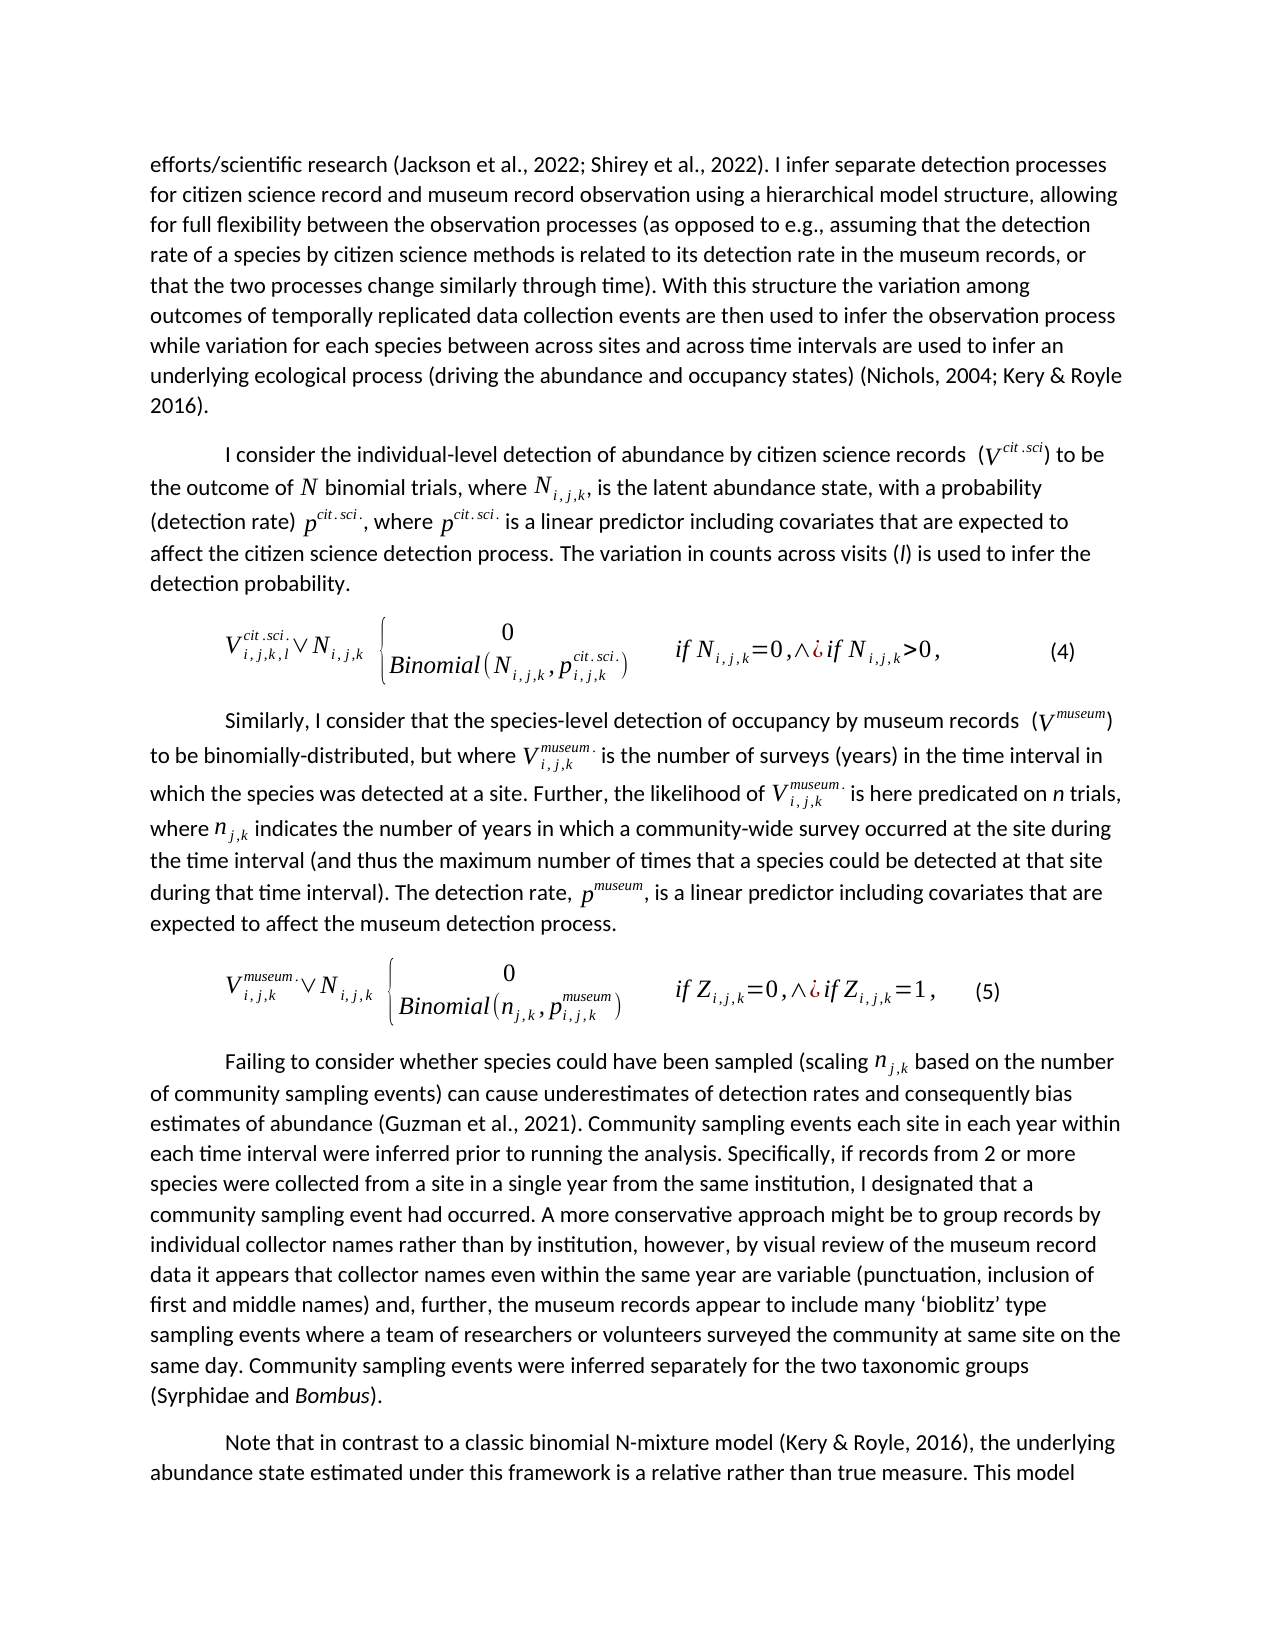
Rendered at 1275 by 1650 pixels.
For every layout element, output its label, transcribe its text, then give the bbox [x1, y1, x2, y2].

text Failing to consider whether species could have been sampled (scaling based on the number of community sampling events) can cause underestimates of detection rates and consequently bias estimates of abundance (Guzman et al., 2021). Community sampling events each site in each year within each time interval were inferred prior to running the analysis. Specifically, if records from 2 or more species were collected from a site in a single year from the same institution, I designated that a community sampling event had occurred. A more conservative approach might be to group records by individual collector names rather than by institution, however, by visual review of the museum record data it appears that collector names even within the same year are variable (punctuation, inclusion of first and middle names) and, further, the museum records appear to include many ‘bioblitz’ type sampling events where a team of researchers or volunteers surveyed the community at same site on the same day. Community sampling events were inferred separately for the two taxonomic groups (Syrphidae and Bombus). [150, 1045, 1125, 1409]
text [150, 1428, 1125, 1486]
text Similarly, I consider that the species-level detection of occupancy by museum records () to be binomially-distributed, but where is the number of surveys (years) in the time interval in which the species was detected at a site. Further, the likelihood of is here predicated on n trials, where indicates the number of years in which a community-wide survey occurred at the site during the time interval (and thus the maximum number of times that a species could be detected at that site during that time interval). The detection rate, , is a linear predictor including covariates that are expected to affect the museum detection process. [150, 705, 1125, 937]
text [150, 150, 1125, 420]
text (4) [150, 616, 1125, 686]
text (5) [150, 956, 1125, 1027]
text I consider the individual-level detection of abundance by citizen science records () to be the outcome of binomial trials, where , is the latent abundance state, with a probability (detection rate) , where is a linear predictor including covariates that are expected to affect the citizen science detection process. The variation in counts across visits (l) is used to infer the detection probability. [150, 438, 1125, 597]
